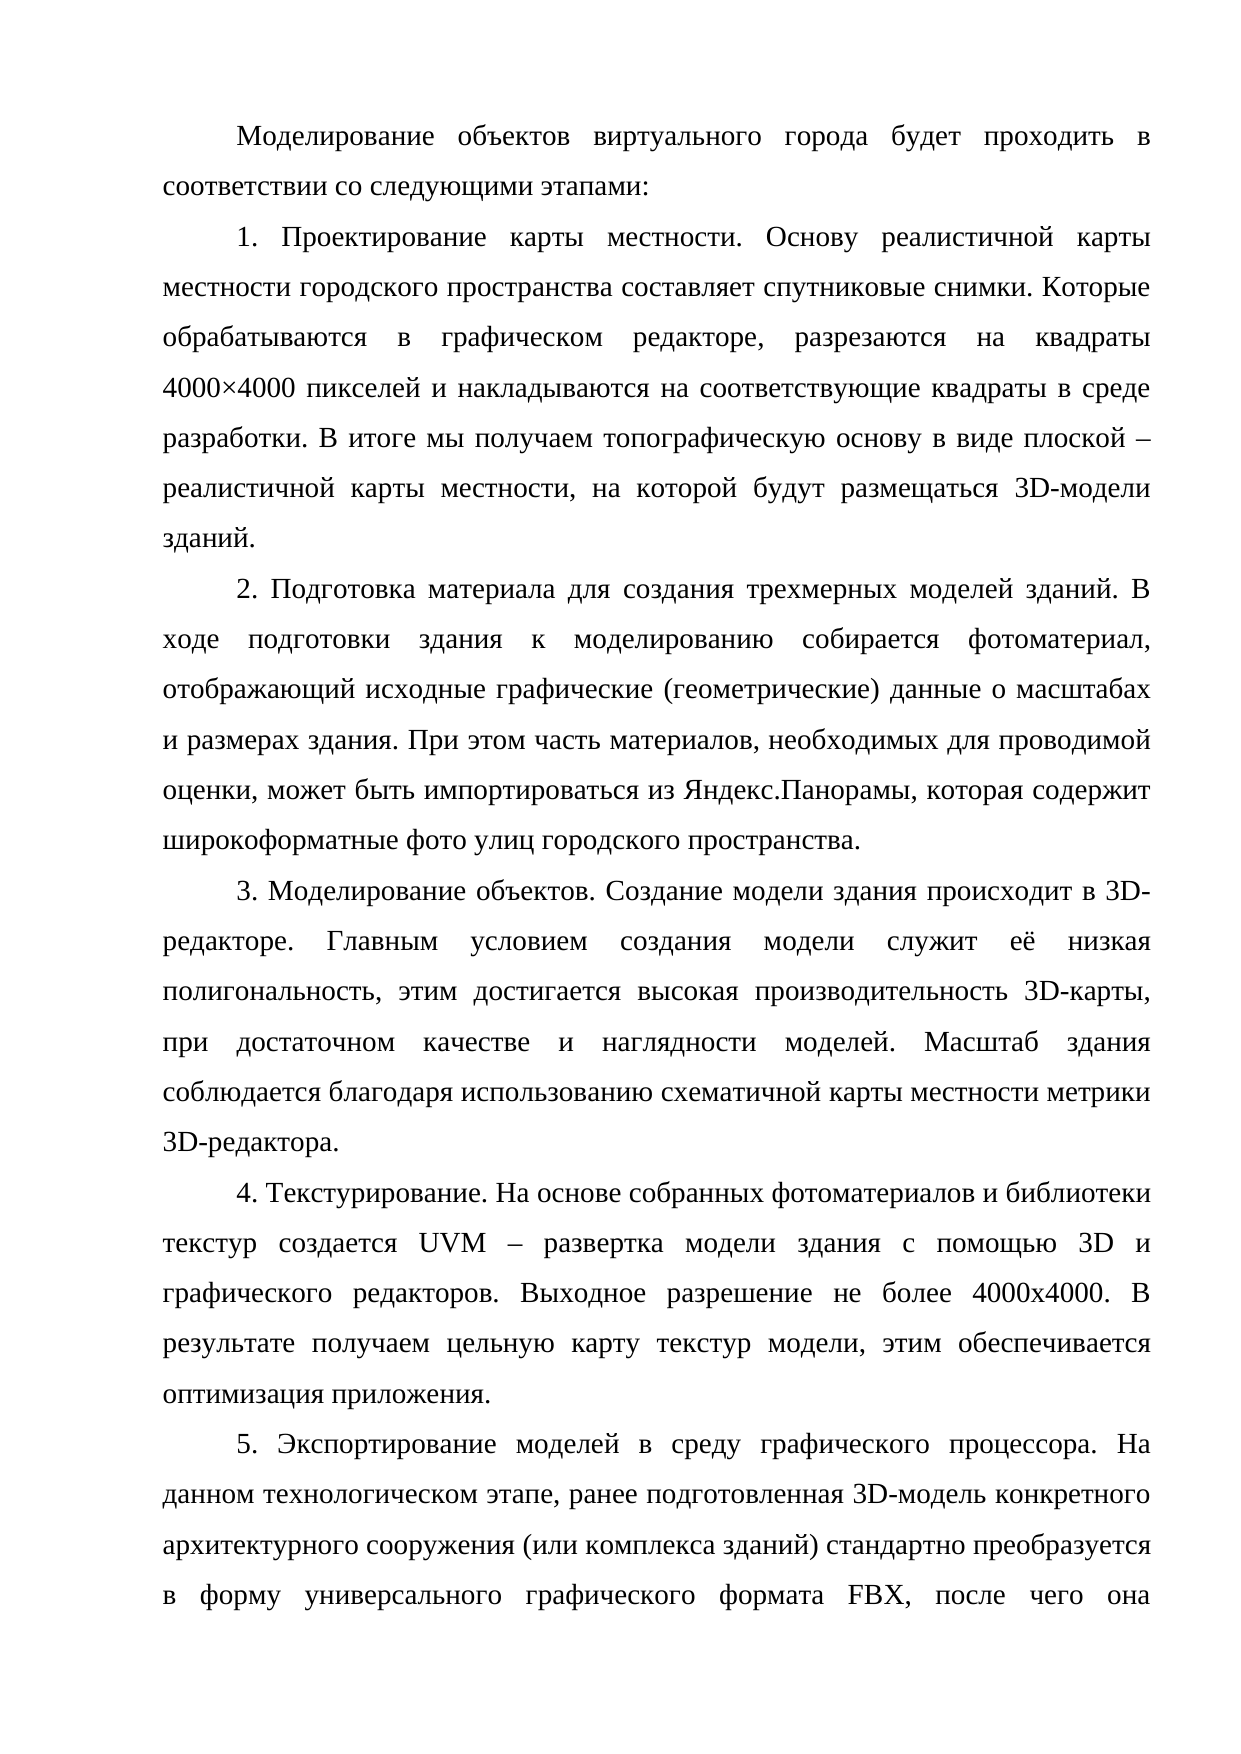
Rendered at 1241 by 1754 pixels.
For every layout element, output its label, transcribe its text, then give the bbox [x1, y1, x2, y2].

text 1. Проектирование карты местности. Основу реалистичной карты местности городского пространства составляет спутниковые снимки. Которые обрабатываются в графическом редакторе, разрезаются на квадраты 4000×4000 пикселей и накладываются на соответствующие квадраты в среде разработки. В итоге мы получаем топографическую основу в виде плоской – реалистичной карты местности, на которой будут размещаться 3D-модели зданий. [162, 219, 1152, 554]
text 2. Подготовка материала для создания трехмерных моделей зданий. В ходе подготовки здания к моделированию собирается фотоматериал, отображающий исходные графические (геометрические) данные о масштабах и размерах здания. При этом часть материалов, необходимых для проводимой оценки, может быть импортироваться из Яндекс.Панорамы, которая содержит широкоформатные фото улиц городского пространства. [162, 571, 1152, 856]
text 3. Моделирование объектов. Создание модели здания происходит в 3D-редакторе. Главным условием создания модели служит её низкая полигональность, этим достигается высокая производительность 3D-карты, при достаточном качестве и наглядности моделей. Масштаб здания соблюдается благодаря использованию схематичной карты местности метрики 3D-редактора. [162, 873, 1152, 1158]
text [162, 1426, 1152, 1611]
text Моделирование объектов виртуального города будет проходить в соответствии со следующими этапами: [162, 118, 1152, 202]
text 4. Текстурирование. На основе собранных фотоматериалов и библиотеки текстур создается UVM – развертка модели здания с помощью 3D и графического редакторов. Выходное разрешение не более 4000х4000. В результате получаем цельную карту текстур модели, этим обеспечивается оптимизация приложения. [162, 1175, 1152, 1409]
